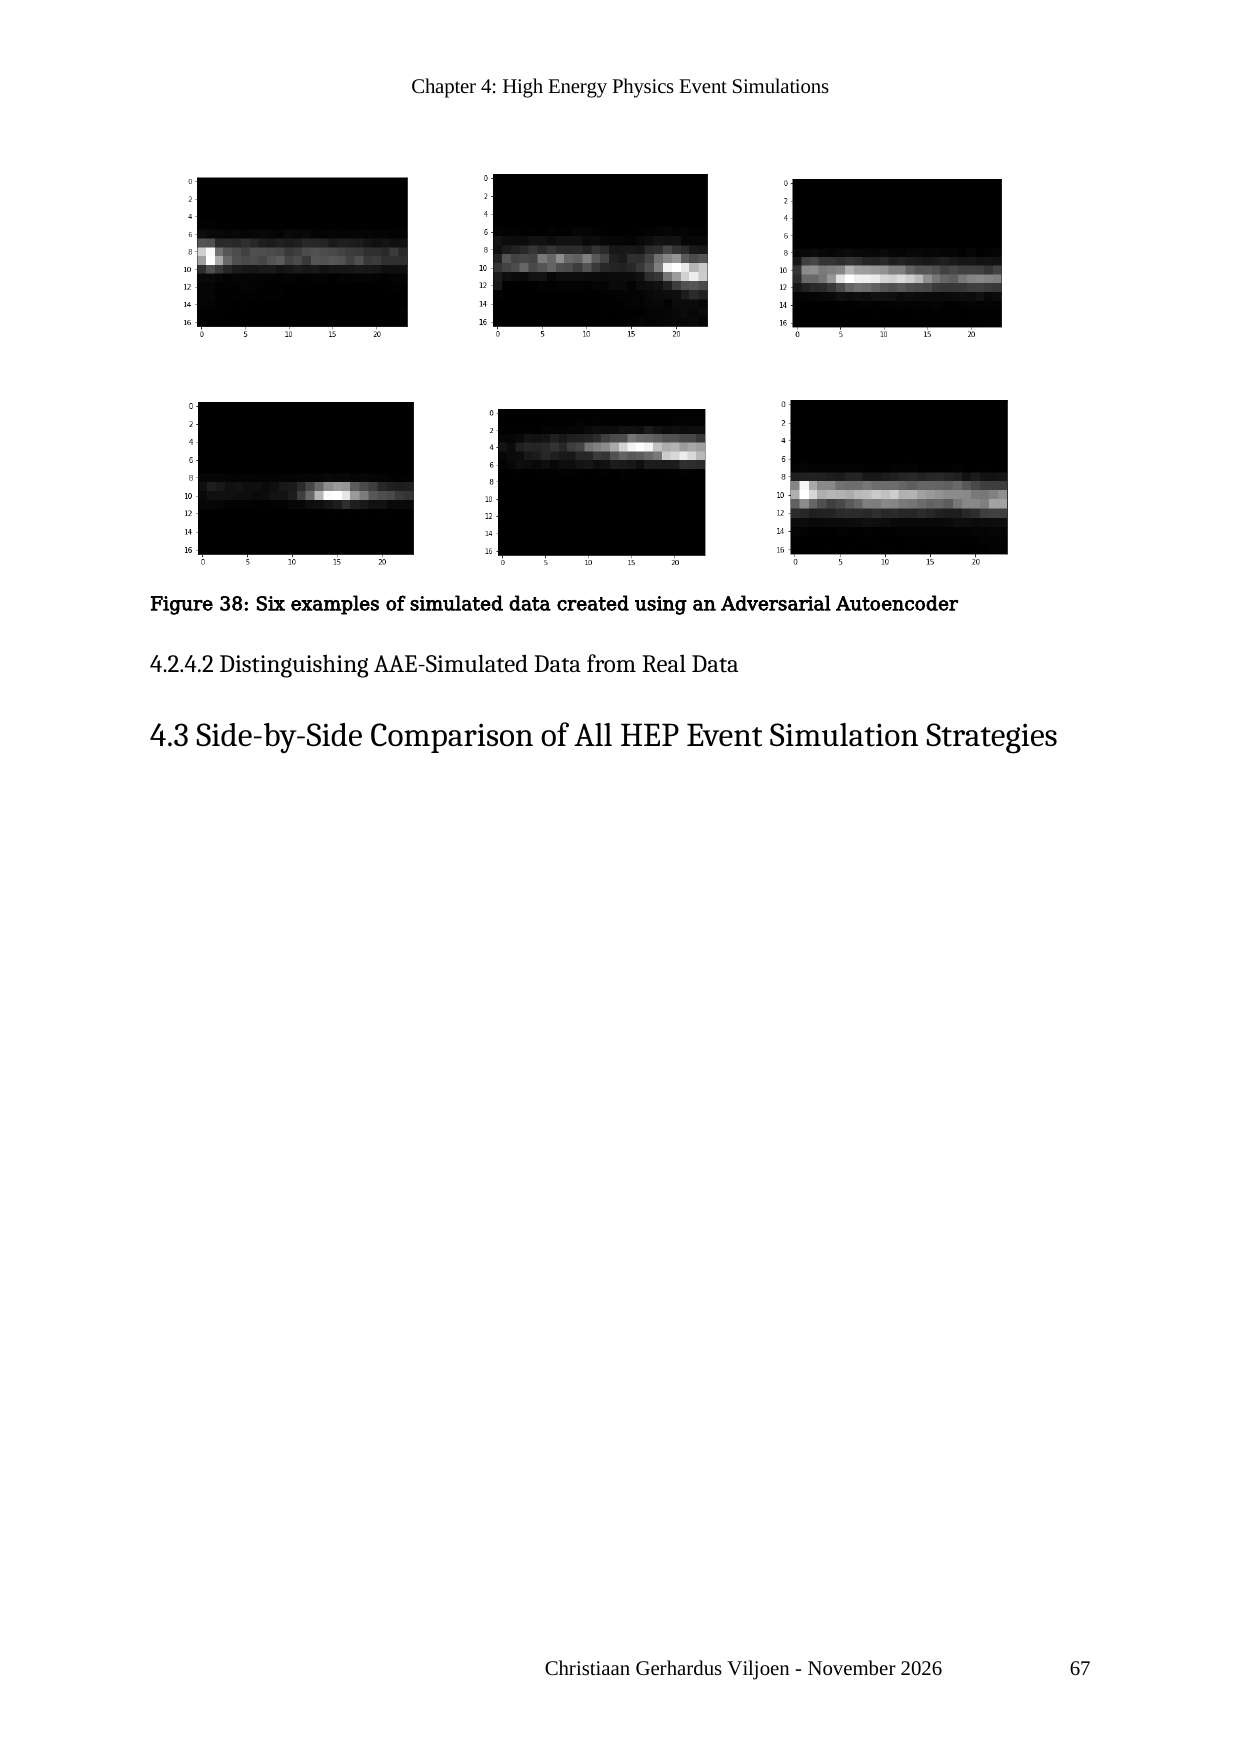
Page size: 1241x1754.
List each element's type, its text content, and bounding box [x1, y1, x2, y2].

subtitle Side-by-Side Comparison of All HEP Event Simulation Strategies [150, 717, 1090, 755]
picture [150, 375, 1047, 579]
picture [150, 150, 1040, 351]
subtitle Distinguishing AAE-Simulated Data from Real Data [150, 650, 1090, 679]
